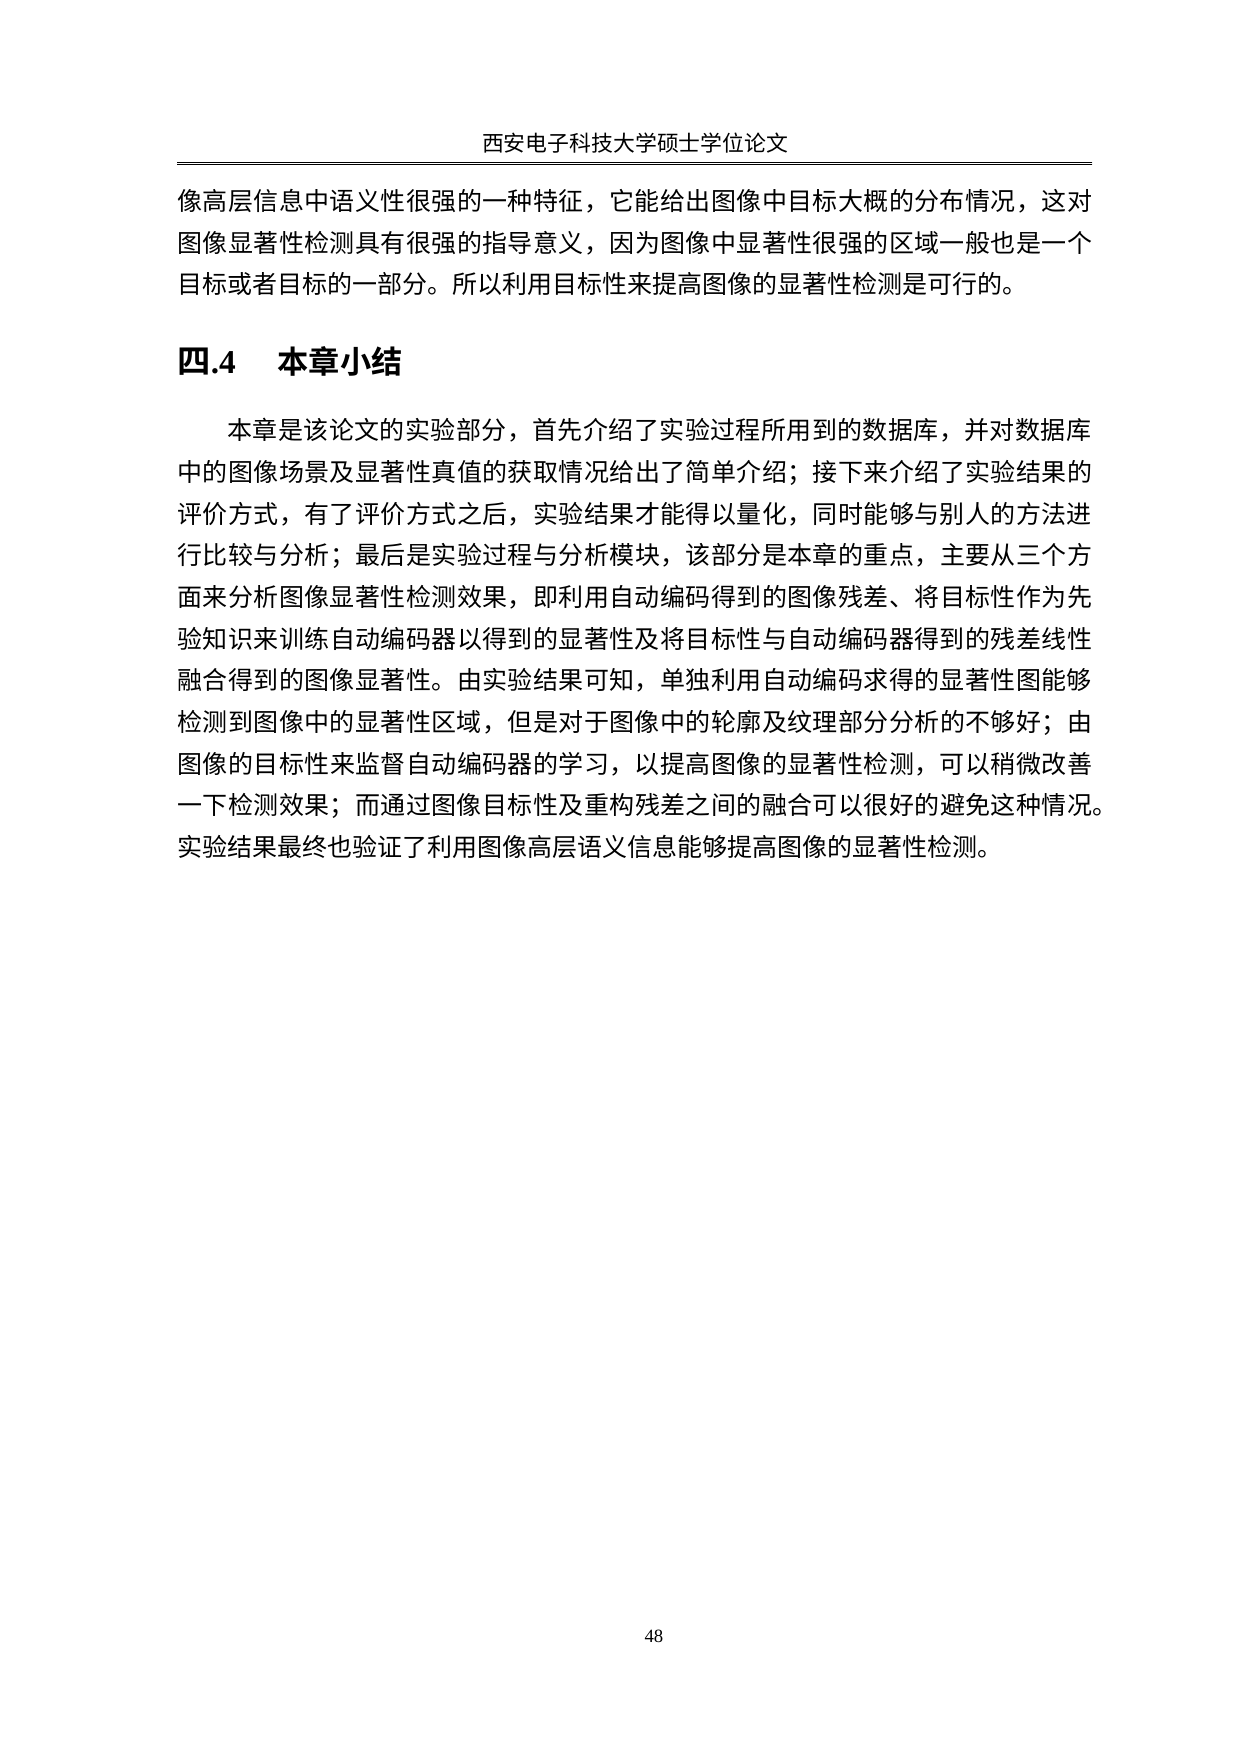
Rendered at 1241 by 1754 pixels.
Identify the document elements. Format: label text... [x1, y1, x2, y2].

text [177, 177, 1092, 302]
subtitle 本章小结 [177, 340, 1092, 381]
text 本章是该论文的实验部分，首先介绍了实验过程所用到的数据库，并对数据库中的图像场景及显著性真值的获取情况给出了简单介绍；接下来介绍了实验结果的评价方式，有了评价方式之后，实验结果才能得以量化，同时能够与别人的方法进行比较与分析；最后是实验过程与分析模块，该部分是本章的重点，主要从三个方面来分析图像显著性检测效果，即利用自动编码得到的图像残差、将目标性作为先验知识来训练自动编码器以得到的显著性及将目标性与自动编码器得到的残差线性融合得到的图像显著性。由实验结果可知，单独利用自动编码求得的显著性图能够检测到图像中的显著性区域，但是对于图像中的轮廓及纹理部分分析的不够好；由图像的目标性来监督自动编码器的学习，以提高图像的显著性检测，可以稍微改善一下检测效果；而通过图像目标性及重构残差之间的融合可以很好的避免这种情况。实验结果最终也验证了利用图像高层语义信息能够提高图像的显著性检测。 [177, 406, 1092, 865]
